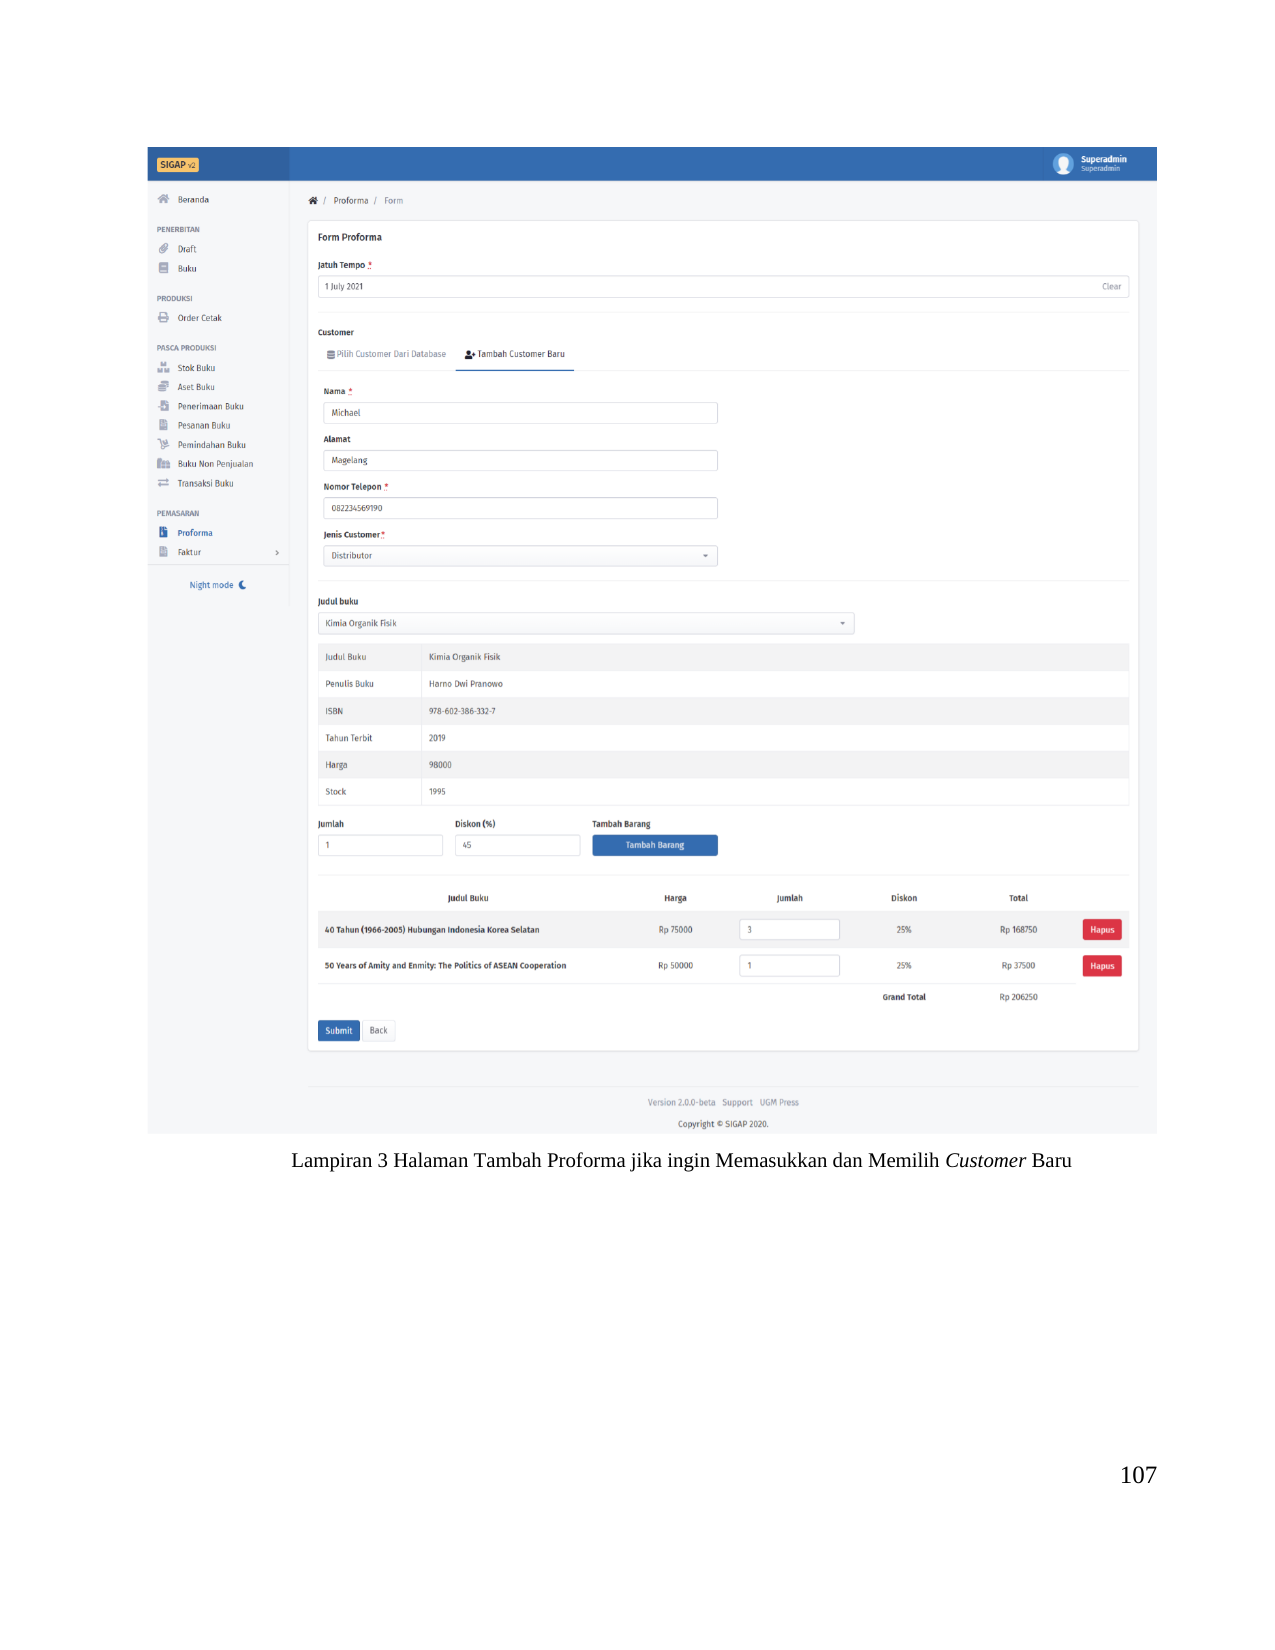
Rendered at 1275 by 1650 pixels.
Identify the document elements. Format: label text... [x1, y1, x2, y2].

picture [147, 147, 1157, 1134]
